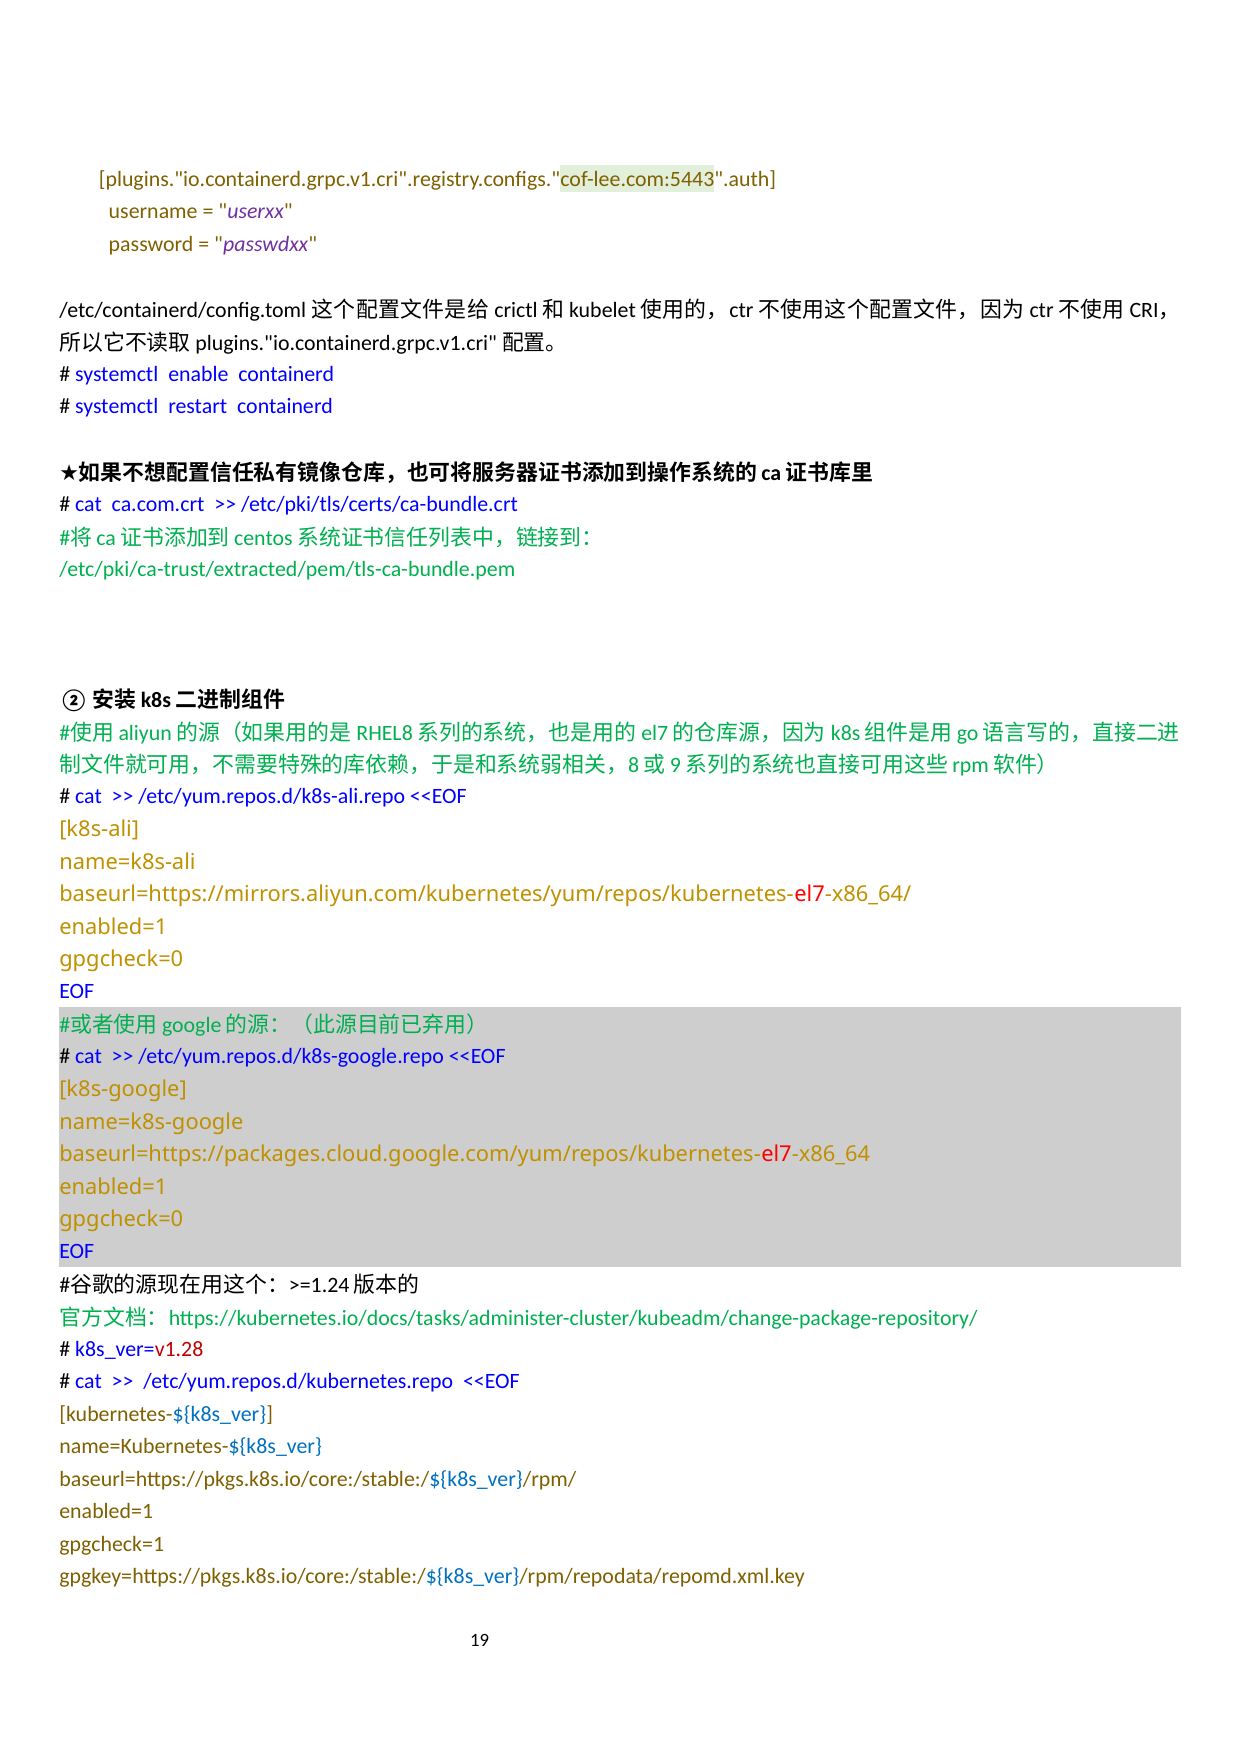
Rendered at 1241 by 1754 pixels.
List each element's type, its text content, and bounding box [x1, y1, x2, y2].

text /etc/containerd/config.toml 这个配置文件是给crictl和kubelet使用的，ctr不使用这个配置文件，因为ctr不使用CRI，所以它不读取 plugins."io.containerd.grpc.v1.cri" 配置。 [59, 292, 1181, 357]
text EOF [59, 1234, 1181, 1267]
text # k8s_ver=v1.28 [59, 1332, 1181, 1364]
text # cat >> /etc/yum.repos.d/kubernetes.repo <<EOF [59, 1364, 1181, 1397]
text baseurl=https://mirrors.aliyun.com/kubernetes/yum/repos/kubernetes-el7-x86_64/ [59, 877, 1181, 909]
text enabled=1 [59, 909, 1181, 942]
text # systemctl restart containerd [59, 389, 1181, 422]
text username = "userxx" [59, 194, 1181, 227]
text 官方文档：https://kubernetes.io/docs/tasks/administer-cluster/kubeadm/change-package-repository/ [59, 1299, 1181, 1332]
text [k8s-ali] [59, 812, 1181, 844]
text #将ca证书添加到centos系统证书信任列表中，链接到： [59, 519, 1181, 552]
text [kubernetes-${k8s_ver}] [59, 1397, 1181, 1429]
text # systemctl enable containerd [59, 357, 1181, 389]
text EOF [59, 974, 1181, 1007]
text enabled=1 [59, 1169, 1181, 1202]
text gpgkey=https://pkgs.k8s.io/core:/stable:/${k8s_ver}/rpm/repodata/repomd.xml.key [59, 1559, 1181, 1592]
text enabled=1 [59, 1494, 1181, 1527]
text ★如果不想配置信任私有镜像仓库，也可将服务器证书添加到操作系统的ca证书库里 [59, 454, 1181, 487]
text baseurl=https://packages.cloud.google.com/yum/repos/kubernetes-el7-x86_64 [59, 1137, 1181, 1169]
text name=Kubernetes-${k8s_ver} [59, 1429, 1181, 1462]
text #或者使用google的源：（此源目前已弃用） [59, 1007, 1181, 1039]
text [k8s-google] [59, 1072, 1181, 1104]
text name=k8s-ali [59, 844, 1181, 877]
text gpgcheck=0 [59, 1202, 1181, 1234]
text ②安装k8s二进制组件 [59, 682, 1181, 714]
text password = "passwdxx" [59, 227, 1181, 259]
text gpgcheck=1 [59, 1527, 1181, 1559]
text [plugins."io.containerd.grpc.v1.cri".registry.configs."cof-lee.com:5443".auth] [59, 162, 1181, 194]
text # cat >> /etc/yum.repos.d/k8s-ali.repo <<EOF [59, 779, 1181, 812]
text # cat >> /etc/yum.repos.d/k8s-google.repo <<EOF [59, 1039, 1181, 1072]
text #使用aliyun的源（如果用的是RHEL8系列的系统，也是用的el7的仓库源，因为k8s组件是用go语言写的，直接二进制文件就可用，不需要特殊的库依赖，于是和系统弱相关，8或9系列的系统也直接可用这些rpm软件） [59, 714, 1181, 779]
text name=k8s-google [59, 1104, 1181, 1137]
text baseurl=https://pkgs.k8s.io/core:/stable:/${k8s_ver}/rpm/ [59, 1462, 1181, 1494]
text gpgcheck=0 [59, 942, 1181, 974]
text /etc/pki/ca-trust/extracted/pem/tls-ca-bundle.pem [59, 552, 1181, 584]
text # cat ca.com.crt >> /etc/pki/tls/certs/ca-bundle.crt [59, 487, 1181, 519]
text #谷歌的源现在用这个：>=1.24版本的 [59, 1267, 1181, 1299]
